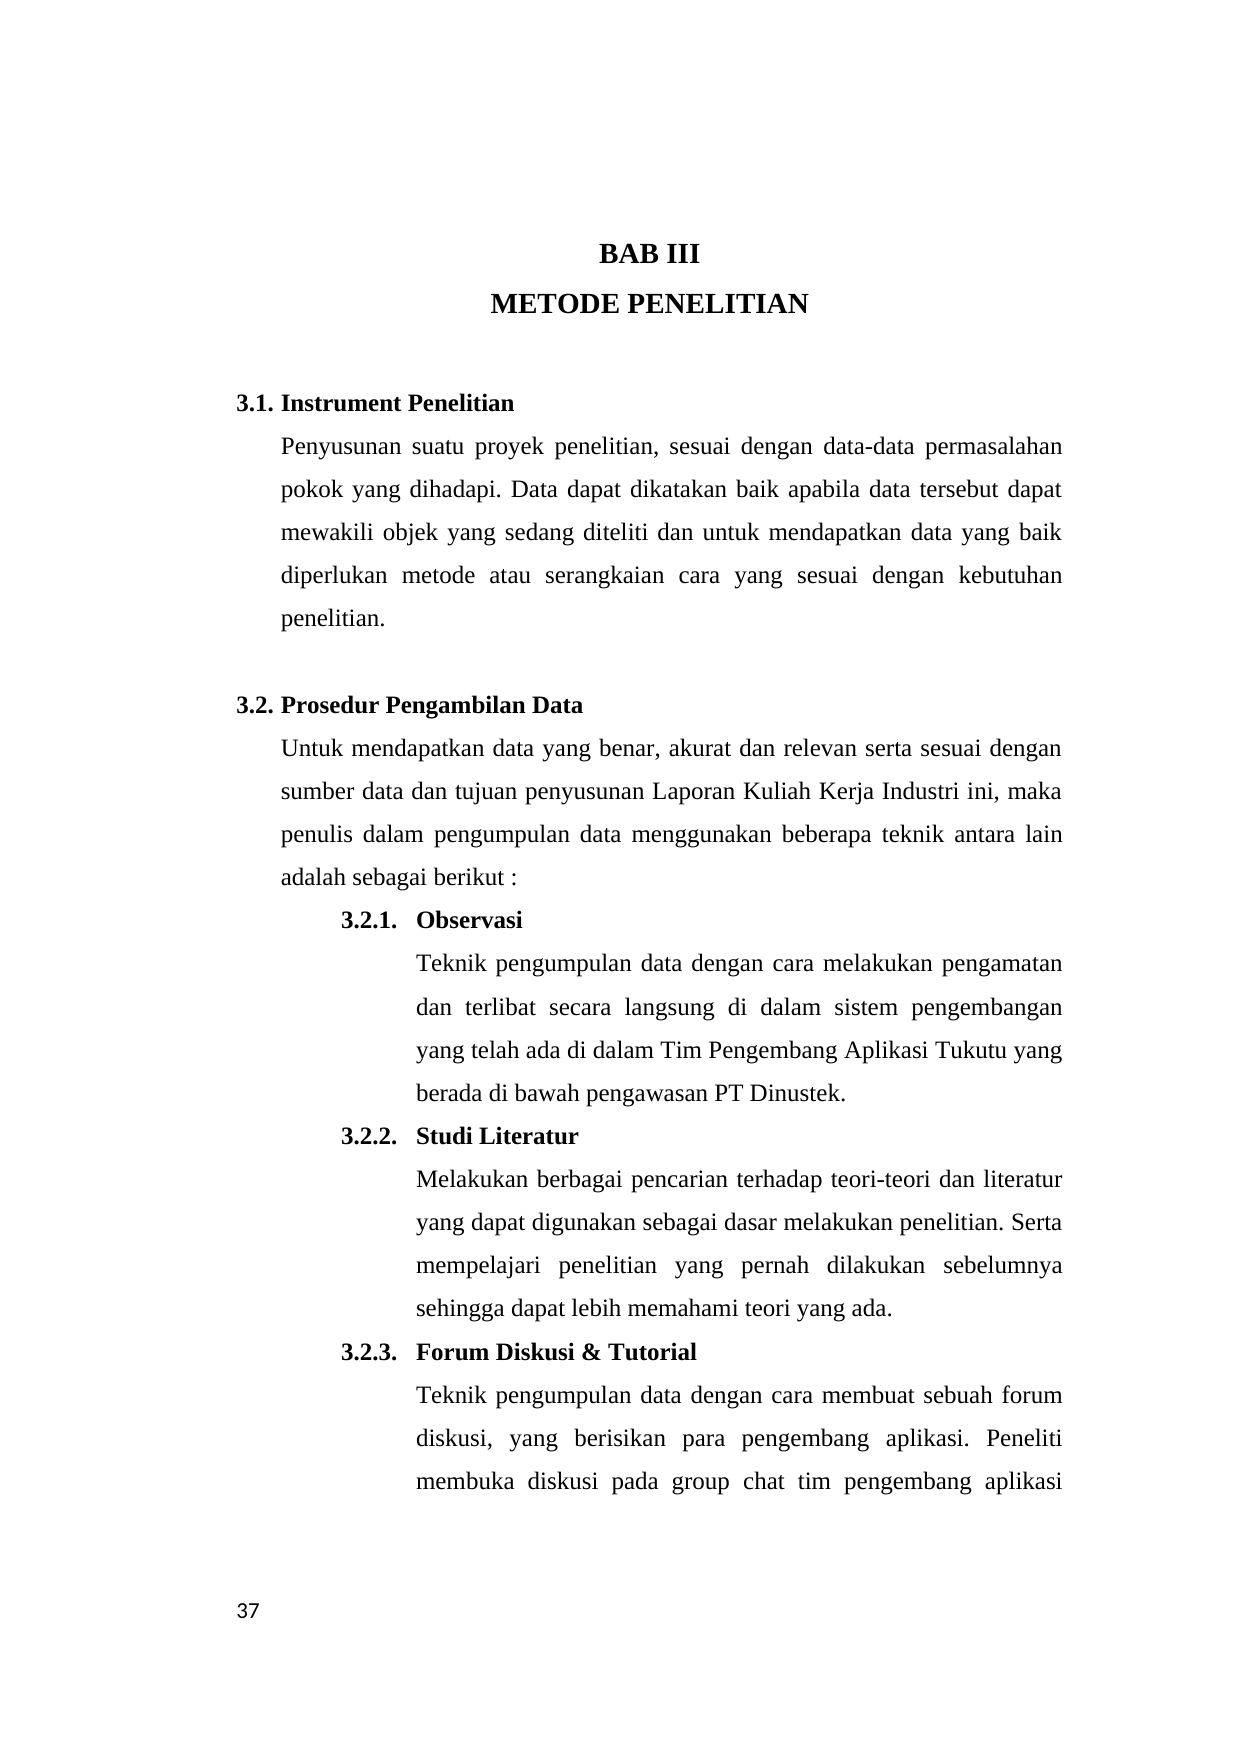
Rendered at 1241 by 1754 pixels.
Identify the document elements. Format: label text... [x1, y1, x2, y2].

subtitle METODE PENELITIAN [236, 287, 1063, 320]
list Studi Literatur [341, 1121, 1063, 1150]
text Teknik pengumpulan data dengan cara melakukan pengamatan dan terlibat secara langsung di dalam sistem pengembangan yang telah ada di dalam Tim Pengembang Aplikasi Tukutu yang berada di bawah pengawasan PT Dinustek. [416, 948, 1063, 1107]
list Observasi [341, 905, 1063, 934]
subtitle BAB III [236, 236, 1063, 270]
list Prosedur Pengambilan Data [236, 690, 1063, 718]
text Penyusunan suatu proyek penelitian, sesuai dengan data-data permasalahan pokok yang dihadapi. Data dapat dikatakan baik apabila data tersebut dapat mewakili objek yang sedang diteliti dan untuk mendapatkan data yang baik diperlukan metode atau serangkaian cara yang sesuai dengan kebutuhan penelitian. [281, 431, 1063, 632]
list Instrument Penelitian [236, 388, 1063, 417]
text Melakukan berbagai pencarian terhadap teori-teori dan literatur yang dapat digunakan sebagai dasar melakukan penelitian. Serta mempelajari penelitian yang pernah dilakukan sebelumnya sehingga dapat lebih memahami teori yang ada. [416, 1164, 1063, 1322]
list Forum Diskusi & Tutorial [341, 1337, 1063, 1365]
text Untuk mendapatkan data yang benar, akurat dan relevan serta sesuai dengan sumber data dan tujuan penyusunan Laporan Kuliah Kerja Industri ini, maka penulis dalam pengumpulan data menggunakan beberapa teknik antara lain adalah sebagai berikut : [281, 733, 1063, 891]
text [416, 1380, 1063, 1495]
